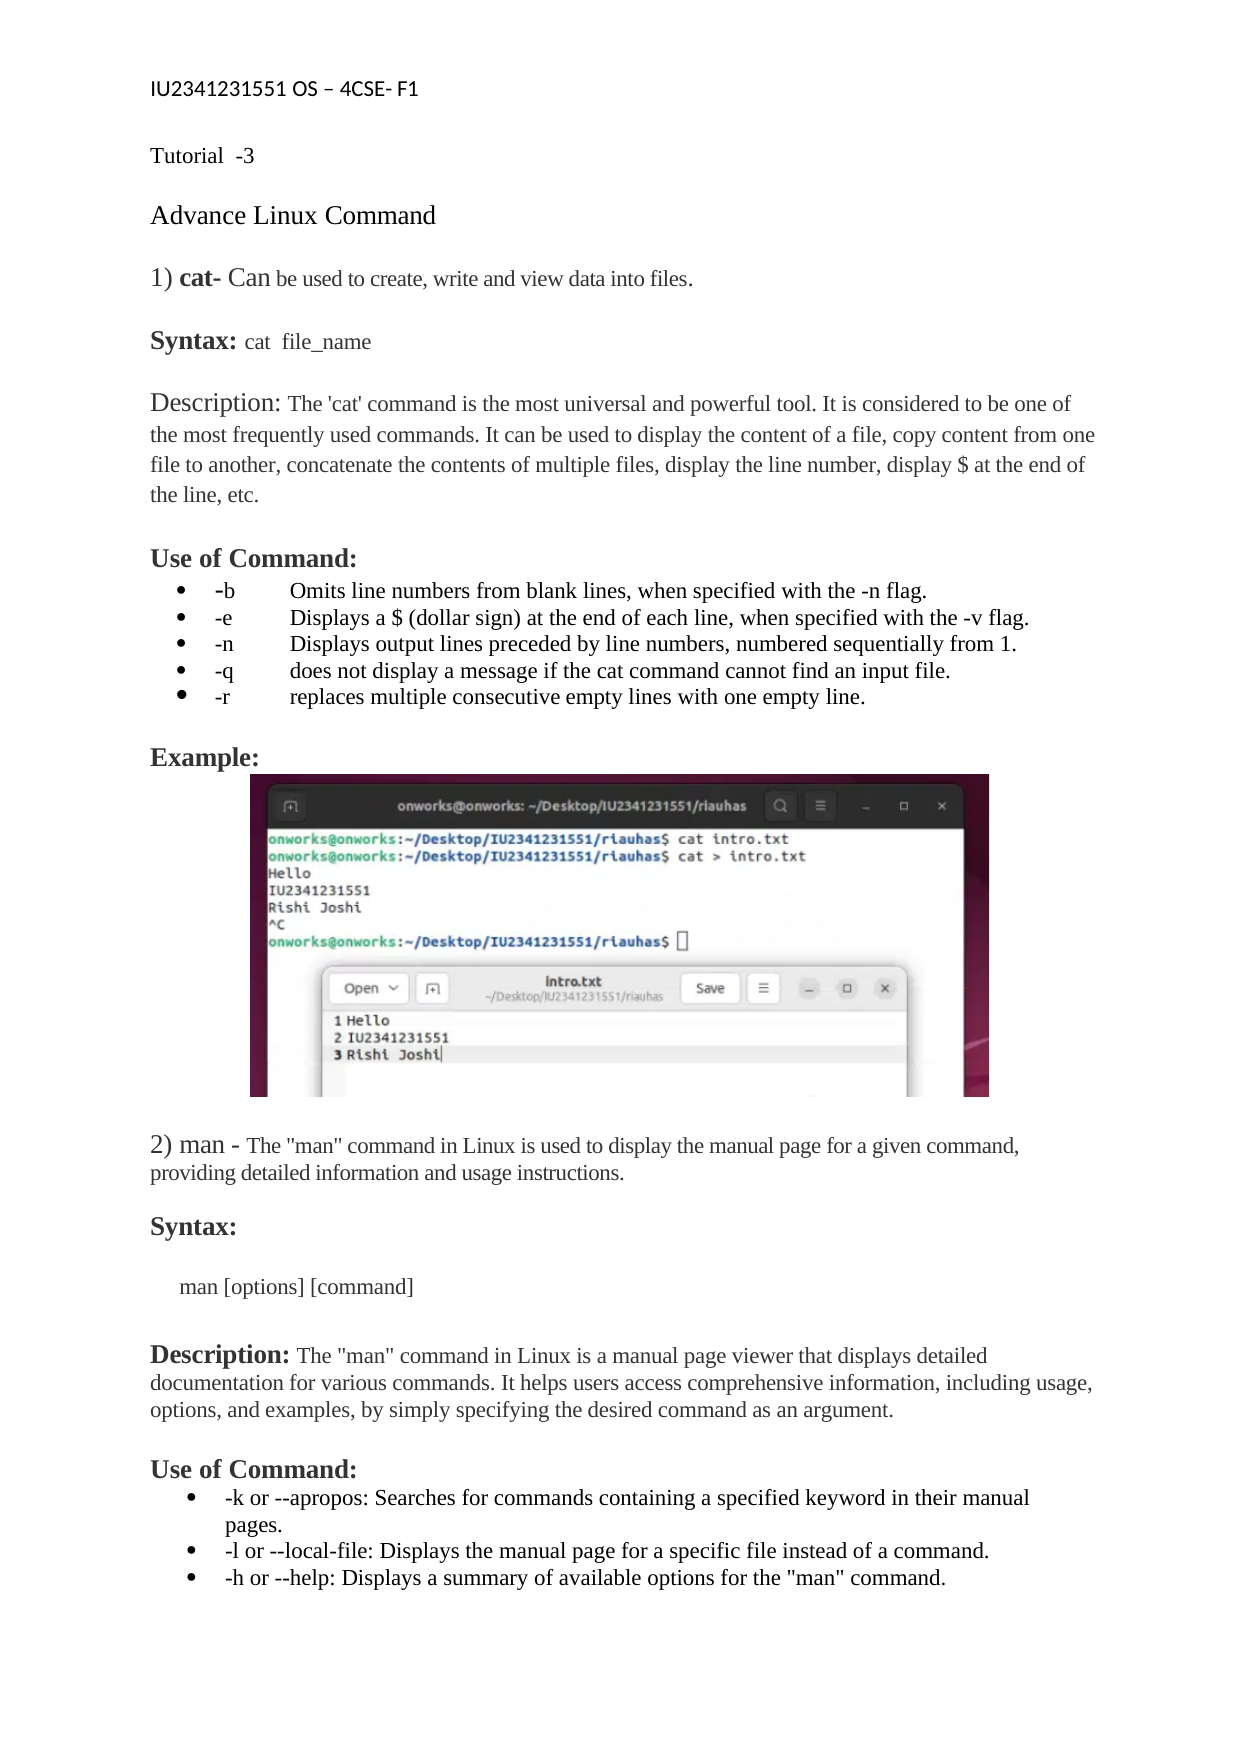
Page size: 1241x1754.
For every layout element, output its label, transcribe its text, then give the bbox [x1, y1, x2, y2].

text man [options] [command] [150, 1273, 1099, 1299]
text Syntax: cat file_name [150, 324, 1099, 355]
text Use of Command: [150, 542, 1099, 573]
picture [250, 774, 990, 1097]
list -b Omits line numbers from blank lines, when specified with the -n flag. [177, 573, 1099, 604]
text Description: The "man" command in Linux is a manual page viewer that displays detailed documentation for various commands. It helps users access comprehensive information, including usage, options, and examples, by simply specifying the desired command as an argument. [150, 1338, 1101, 1422]
list -k or --apropos: Searches for commands containing a specified keyword in their manual pages. [187, 1484, 1084, 1537]
list -l or --local-file: Displays the manual page for a specific file instead of a command. [187, 1537, 1084, 1563]
list Tutorial -3 [150, 142, 1101, 168]
list -h or --help: Displays a summary of available options for the "man" command. [187, 1563, 1084, 1590]
text Use of Command: [150, 1453, 359, 1484]
list -r replaces multiple consecutive empty lines with one empty line. [177, 683, 1099, 711]
list -q does not display a message if the cat command cannot find an input file. [177, 657, 1099, 683]
list man - The "man" command in Linux is used to display the manual page for a given command, providing detailed information and usage instructions. [150, 1128, 1099, 1185]
list -n Displays output lines preceded by line numbers, numbered sequentially from 1. [177, 631, 1099, 657]
text Advance Linux Command [150, 199, 1101, 230]
list cat- Can be used to create, write and view data into files. [150, 261, 1099, 293]
text Example: [150, 742, 359, 773]
list -e Displays a $ (dollar sign) at the end of each line, when specified with the -v flag. [177, 604, 1099, 631]
text Syntax: [150, 1210, 1099, 1242]
text Description: The 'cat' command is the most universal and powerful tool. It is considered to be one of the most frequently used commands. It can be used to display the content of a file, copy content from one file to another, concatenate the contents of multiple files, display the line number, display $ at the end of the line, etc. [150, 386, 1099, 538]
